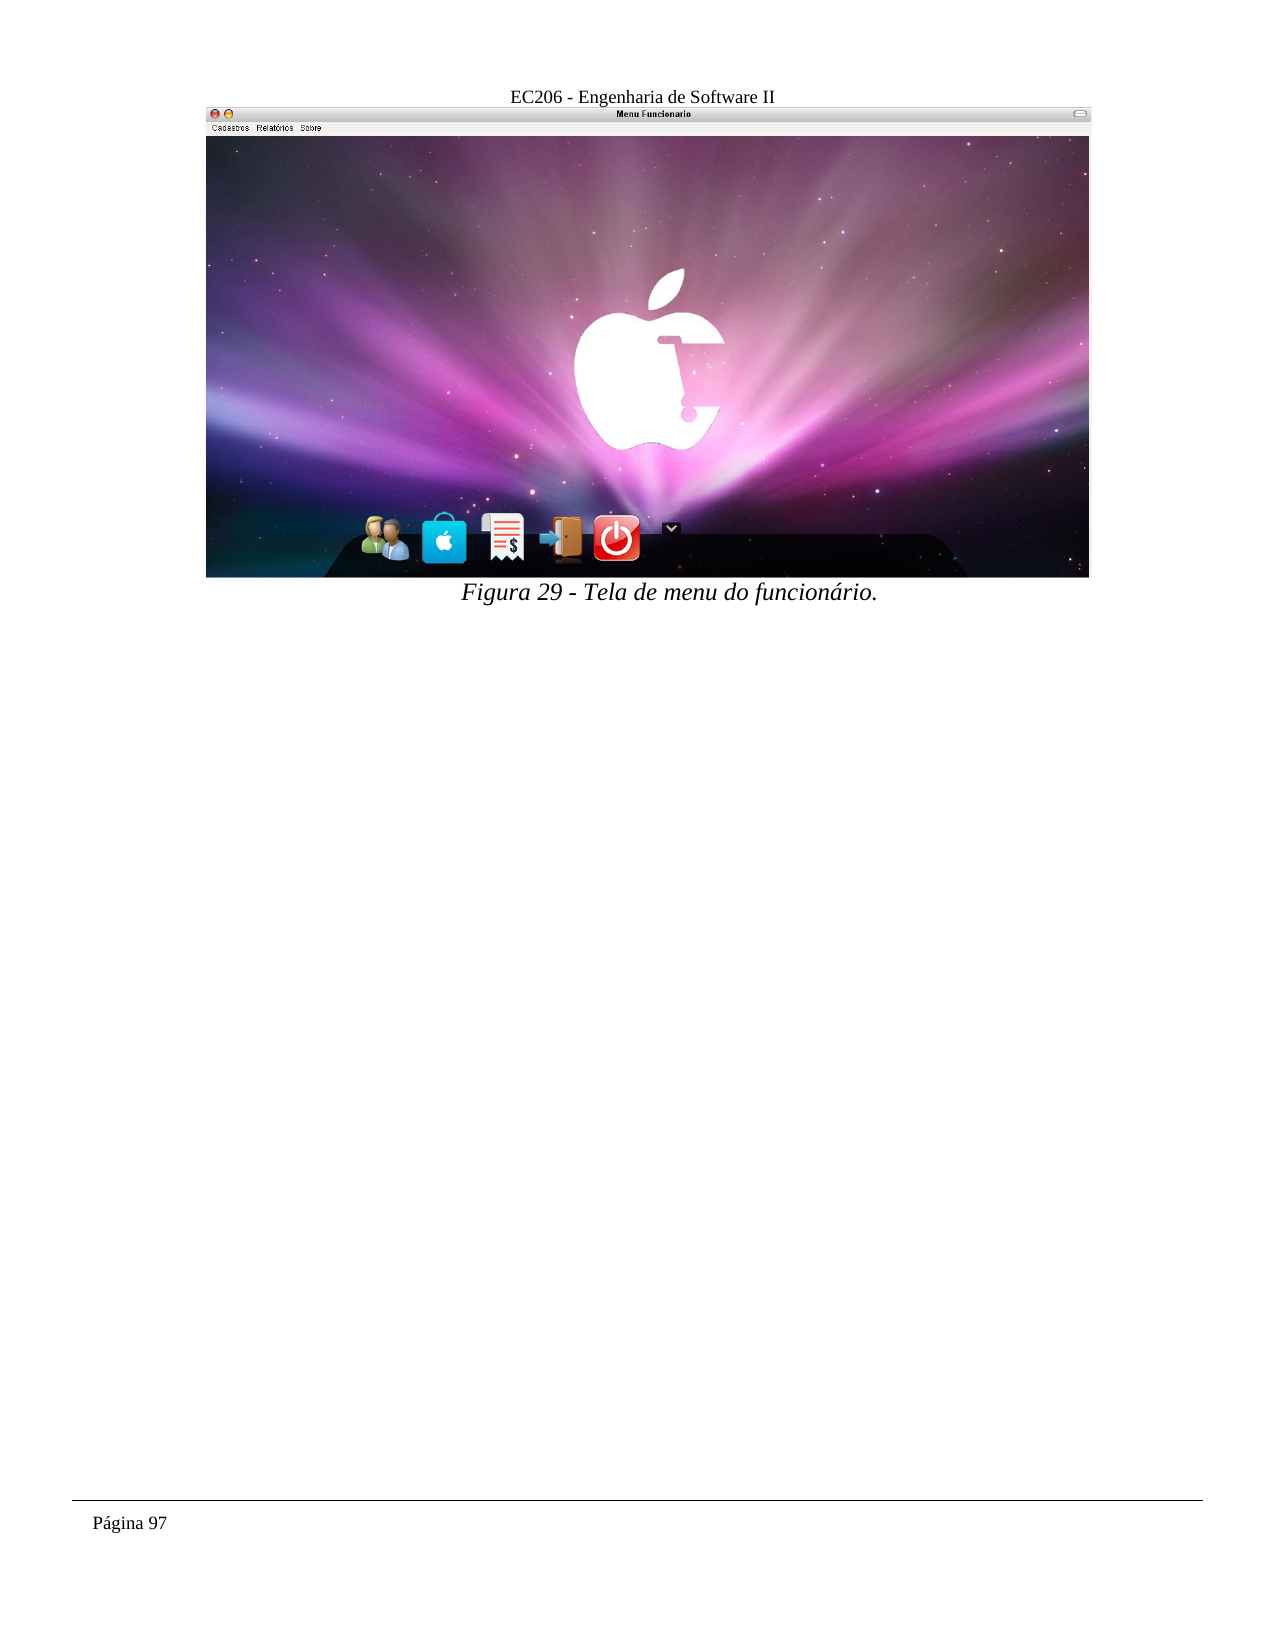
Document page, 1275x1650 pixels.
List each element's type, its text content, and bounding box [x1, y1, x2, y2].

text Figura 29 - Tela de menu do funcionário. [387, 577, 1266, 606]
picture [205, 107, 1092, 578]
